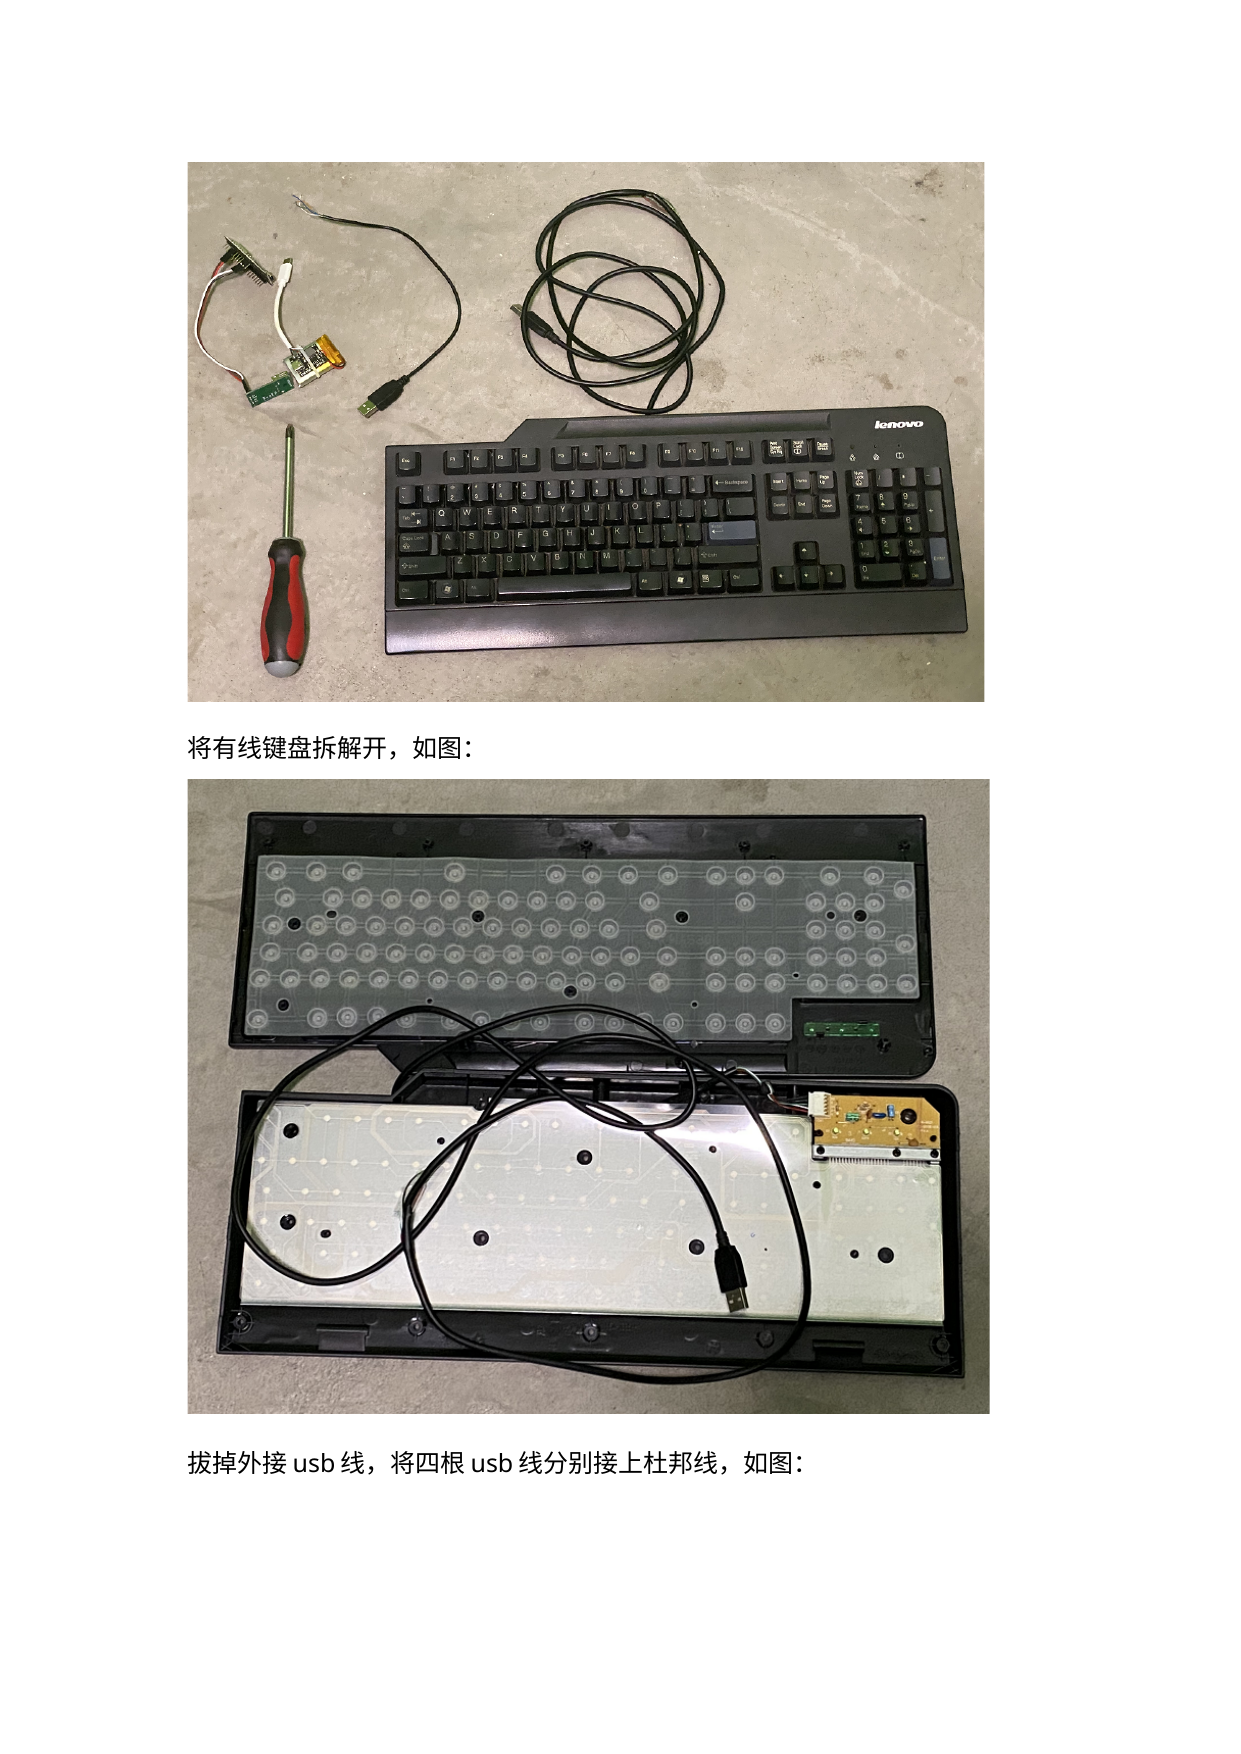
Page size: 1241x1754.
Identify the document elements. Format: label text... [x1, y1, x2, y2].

text 拔掉外接usb线，将四根usb线分别接上杜邦线，如图： [187, 1429, 1053, 1494]
picture [187, 162, 985, 702]
picture [187, 779, 990, 1414]
text 将有线键盘拆解开，如图： [187, 714, 1053, 779]
